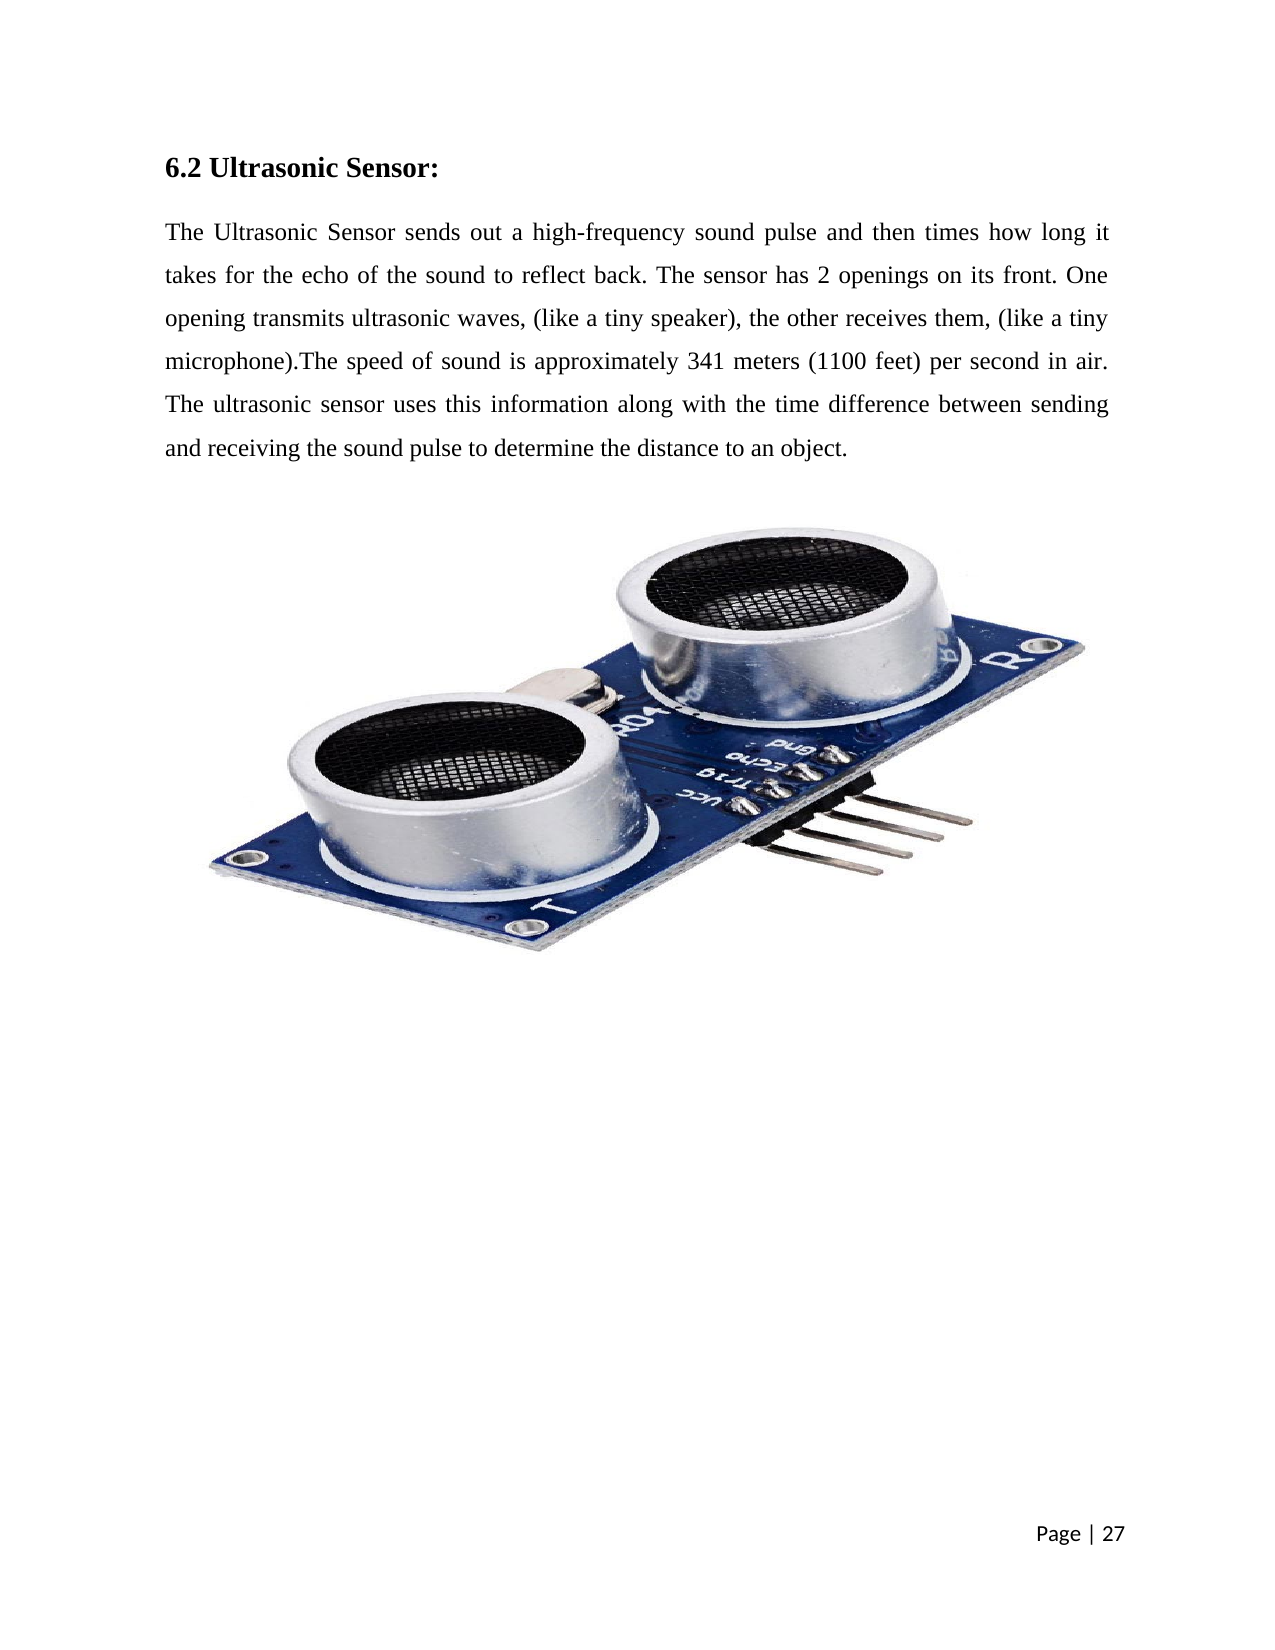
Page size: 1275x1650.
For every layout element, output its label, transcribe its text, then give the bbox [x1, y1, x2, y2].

picture [165, 492, 1141, 985]
text The Ultrasonic Sensor sends out a high-frequency sound pulse and then times how long it takes for the echo of the sound to reflect back. The sensor has 2 openings on its front. One opening transmits ultrasonic waves, (like a tiny speaker), the other receives them, (like a tiny microphone).The speed of sound is approximately 341 meters (1100 feet) per second in air. The ultrasonic sensor uses this information along with the time difference between sending and receiving the sound pulse to determine the distance to an object. [165, 217, 1110, 461]
text 6.2 Ultrasonic Sensor: [165, 150, 1110, 183]
